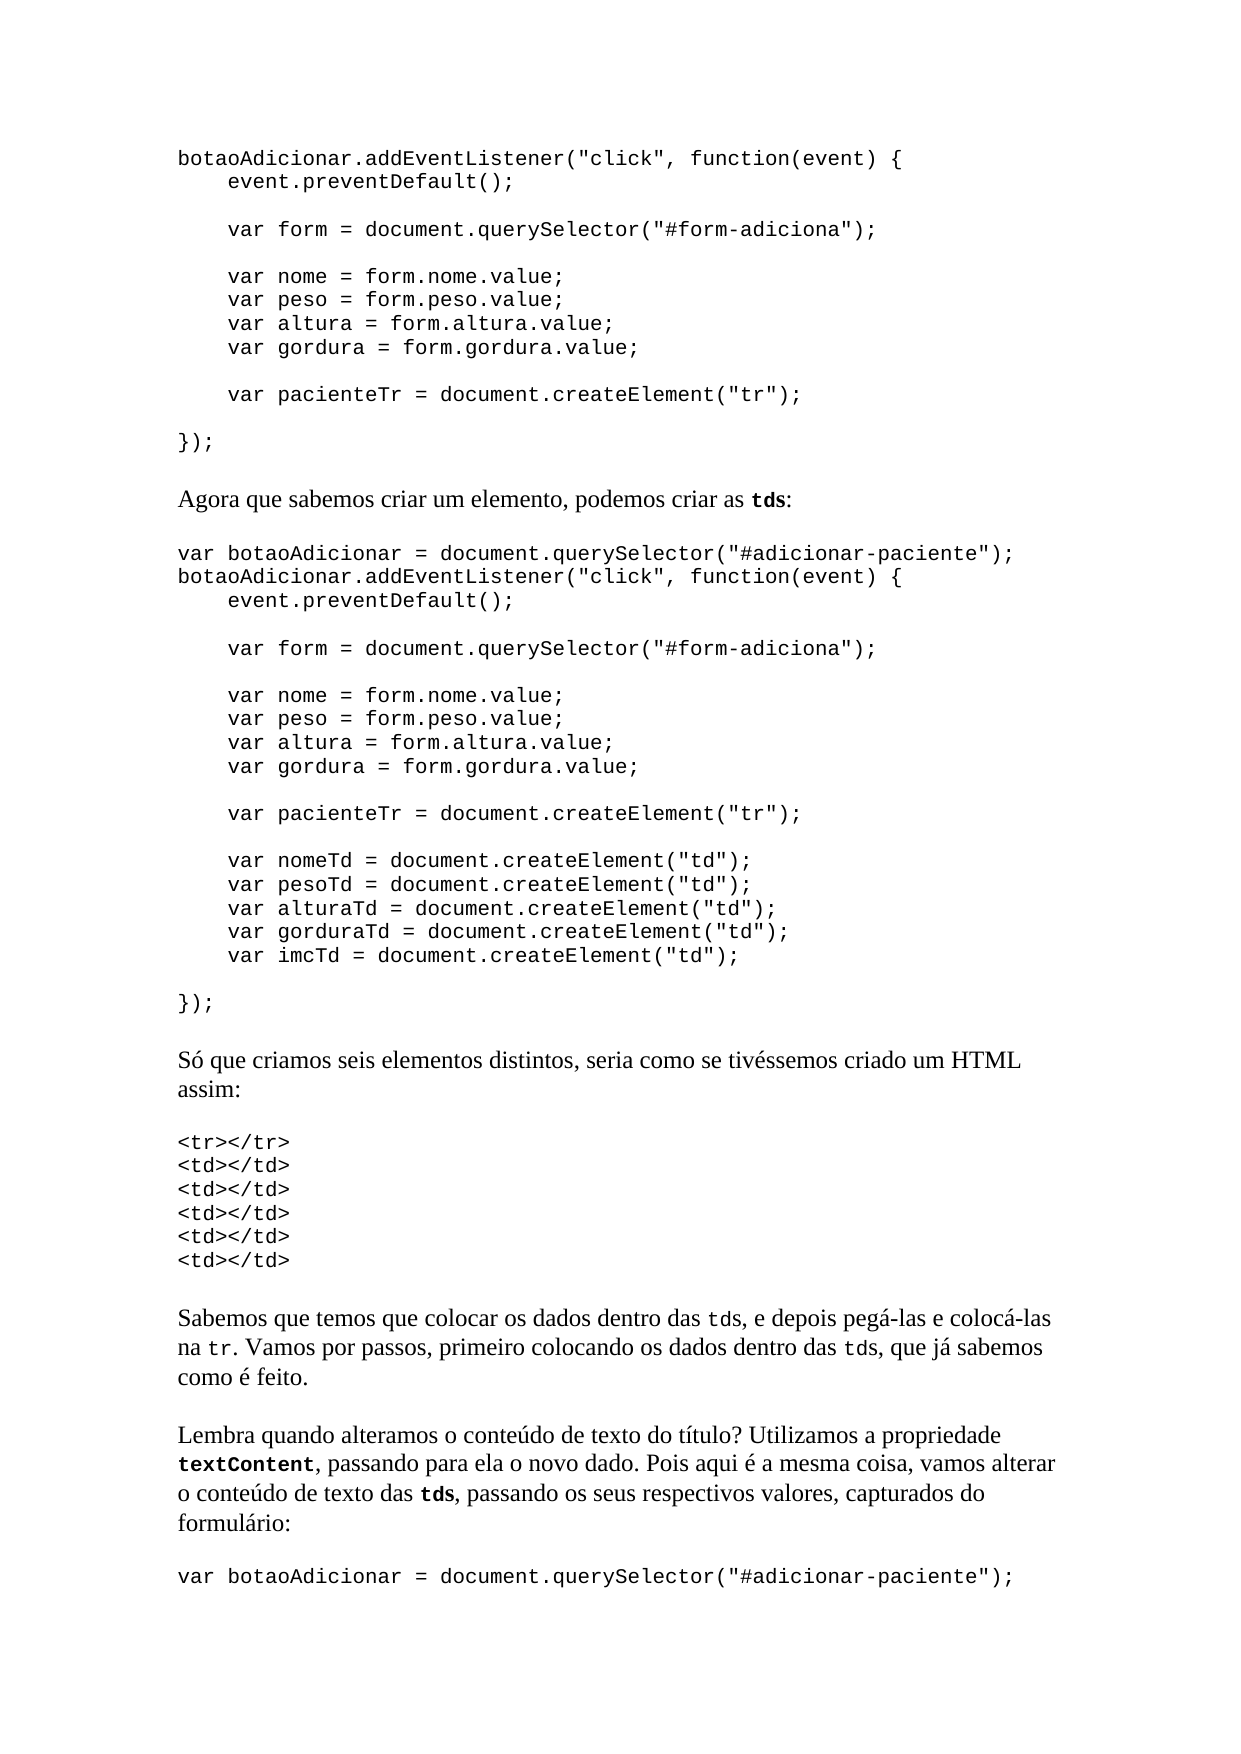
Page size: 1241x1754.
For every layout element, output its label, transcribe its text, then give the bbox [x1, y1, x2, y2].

text var nome = form.nome.value; [177, 266, 1063, 289]
text var altura = form.altura.value; [177, 313, 1063, 337]
text <td></td> [177, 1179, 1063, 1203]
text botaoAdicionar.addEventListener("click", function(event) { [177, 148, 1063, 171]
text var alturaTd = document.createElement("td"); [177, 898, 1063, 921]
text var form = document.querySelector("#form-adiciona"); [177, 637, 1063, 661]
text var gorduraTd = document.createElement("td"); [177, 921, 1063, 945]
text var pacienteTr = document.createElement("tr"); [177, 384, 1063, 408]
text <td></td> [177, 1250, 1063, 1273]
text botaoAdicionar.addEventListener("click", function(event) { [177, 567, 1063, 590]
text var nomeTd = document.createElement("td"); [177, 850, 1063, 874]
text Só que criamos seis elementos distintos, seria como se tivéssemos criado um HTML assim: [177, 1045, 1063, 1102]
text var imcTd = document.createElement("td"); [177, 945, 1063, 968]
text var botaoAdicionar = document.querySelector("#adicionar-paciente"); [177, 1566, 1063, 1589]
text }); [177, 431, 1063, 455]
text event.preventDefault(); [177, 590, 1063, 614]
text }); [177, 992, 1063, 1016]
text event.preventDefault(); [177, 171, 1063, 195]
text var gordura = form.gordura.value; [177, 756, 1063, 779]
text var pacienteTr = document.createElement("tr"); [177, 803, 1063, 827]
text <tr></tr> [177, 1132, 1063, 1155]
text var botaoAdicionar = document.querySelector("#adicionar-paciente"); [177, 543, 1063, 567]
text Lembra quando alteramos o conteúdo de texto do título? Utilizamos a propriedade textContent, passando para ela o novo dado. Pois aqui é a mesma coisa, vamos alterar o conteúdo de texto das tds, passando os seus respectivos valores, capturados do formulário: [177, 1420, 1063, 1536]
text Sabemos que temos que colocar os dados dentro das tds, e depois pegá-las e colocá-las na tr. Vamos por passos, primeiro colocando os dados dentro das tds, que já sabemos como é feito. [177, 1303, 1063, 1391]
text <td></td> [177, 1226, 1063, 1250]
text var gordura = form.gordura.value; [177, 337, 1063, 360]
text <td></td> [177, 1155, 1063, 1179]
text var peso = form.peso.value; [177, 289, 1063, 313]
text var pesoTd = document.createElement("td"); [177, 874, 1063, 898]
text var altura = form.altura.value; [177, 732, 1063, 756]
text var peso = form.peso.value; [177, 708, 1063, 732]
text <td></td> [177, 1203, 1063, 1226]
text Agora que sabemos criar um elemento, podemos criar as tds: [177, 484, 1063, 514]
text var nome = form.nome.value; [177, 685, 1063, 708]
text var form = document.querySelector("#form-adiciona"); [177, 218, 1063, 242]
